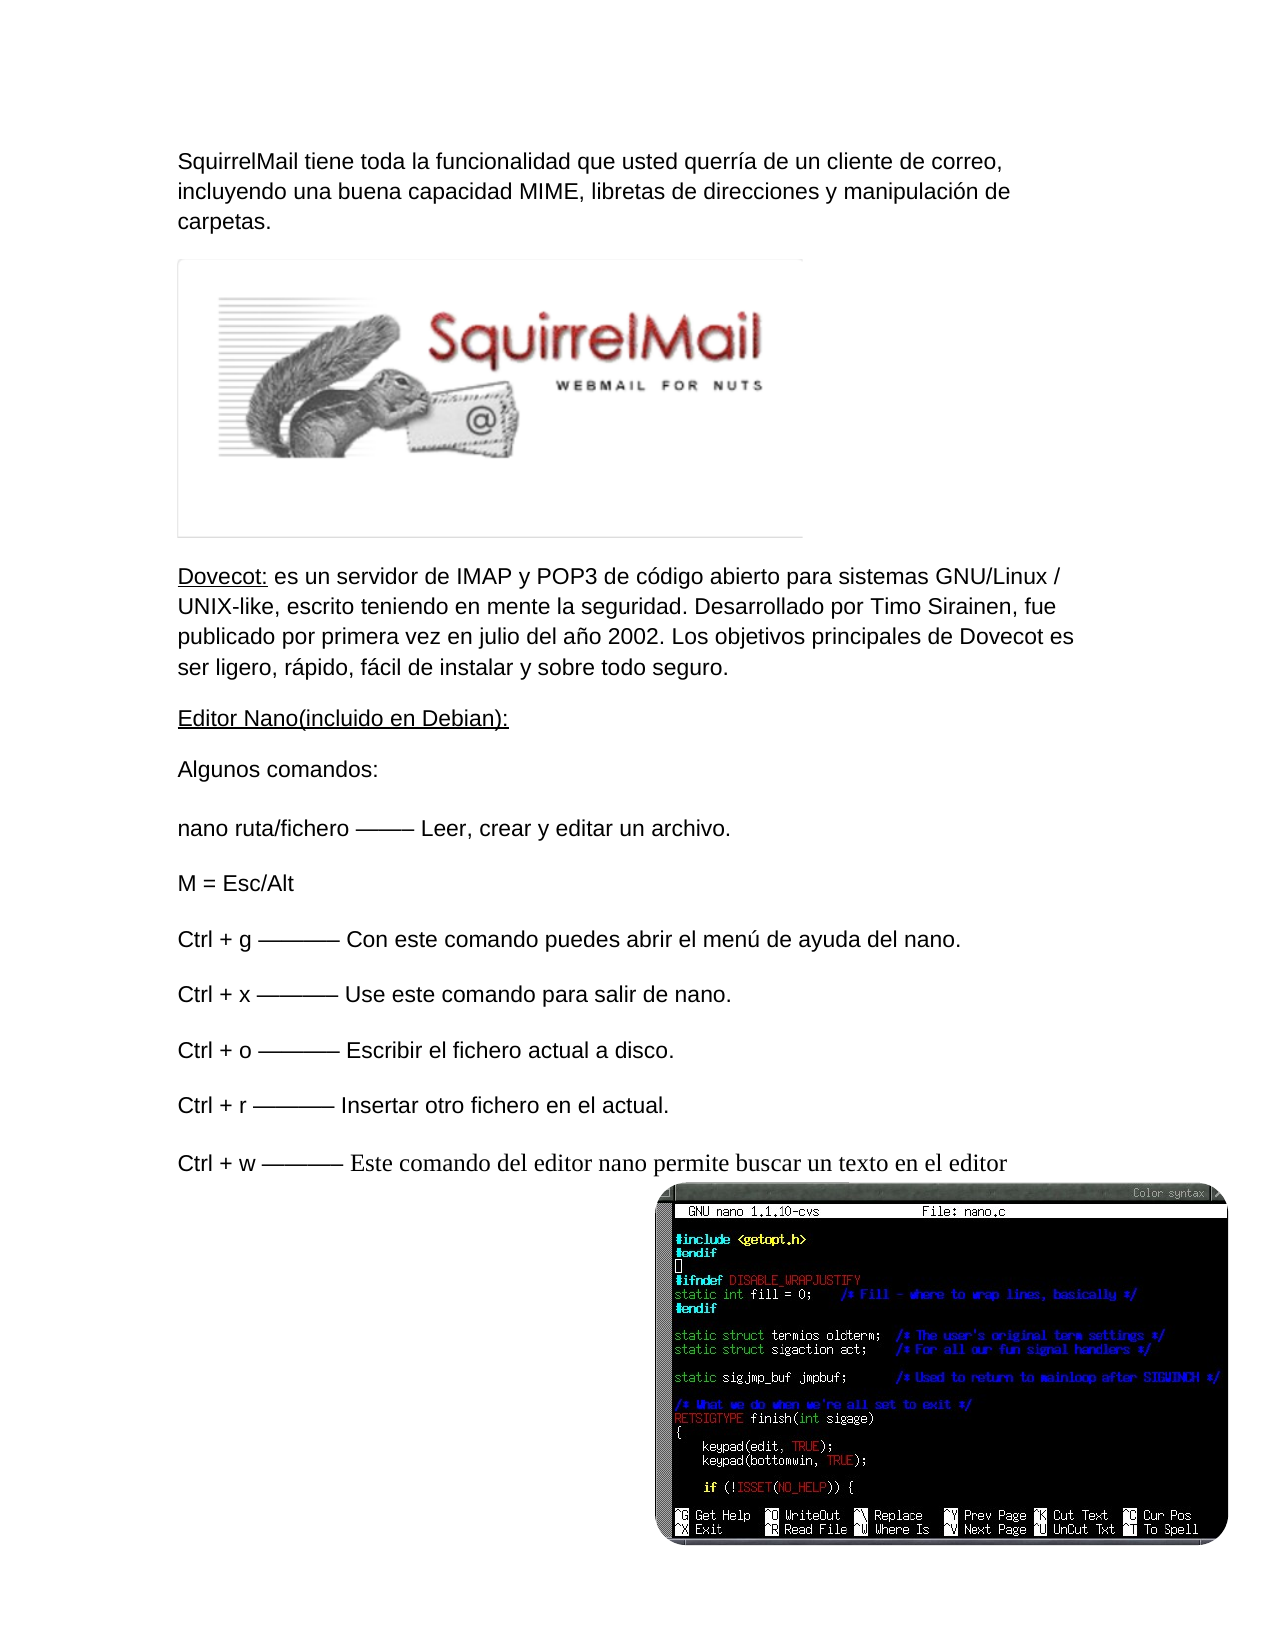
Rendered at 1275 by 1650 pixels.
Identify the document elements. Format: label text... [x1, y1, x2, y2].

text M = Esc/Alt [177, 870, 1098, 897]
text Dovecot: es un servidor de IMAP y POP3 de código abierto para sistemas GNU/Linux / UNIX-like, escrito teniendo en mente la seguridad. Desarrollado por Timo Sirainen, fue publicado por primera vez en julio del año 2002. Los objetivos principales de Dovecot es ser ligero, rápido, fácil de instalar y sobre todo seguro. [177, 563, 1098, 680]
picture [177, 259, 803, 538]
text Ctrl + o ———– Escribir el fichero actual a disco. [177, 1037, 1098, 1063]
text Ctrl + r ———– Insertar otro fichero en el actual. [177, 1092, 1098, 1119]
picture [655, 1182, 1229, 1546]
text Ctrl + x ———– Use este comando para salir de nano. [177, 981, 1098, 1008]
subtitle Algunos comandos: [177, 756, 1098, 782]
text Editor Nano(incluido en Debian): [177, 704, 1098, 731]
text Ctrl + w ———– Este comando del editor nano permite buscar un texto en el editor [177, 1148, 1098, 1177]
text SquirrelMail tiene toda la funcionalidad que usted querría de un cliente de correo, incluyendo una buena capacidad MIME, libretas de direcciones y manipulación de carpetas. [177, 148, 1098, 234]
text nano ruta/fichero ——– Leer, crear y editar un archivo. [177, 815, 1098, 841]
text Ctrl + g ———– Con este comando puedes abrir el menú de ayuda del nano. [177, 926, 1098, 952]
